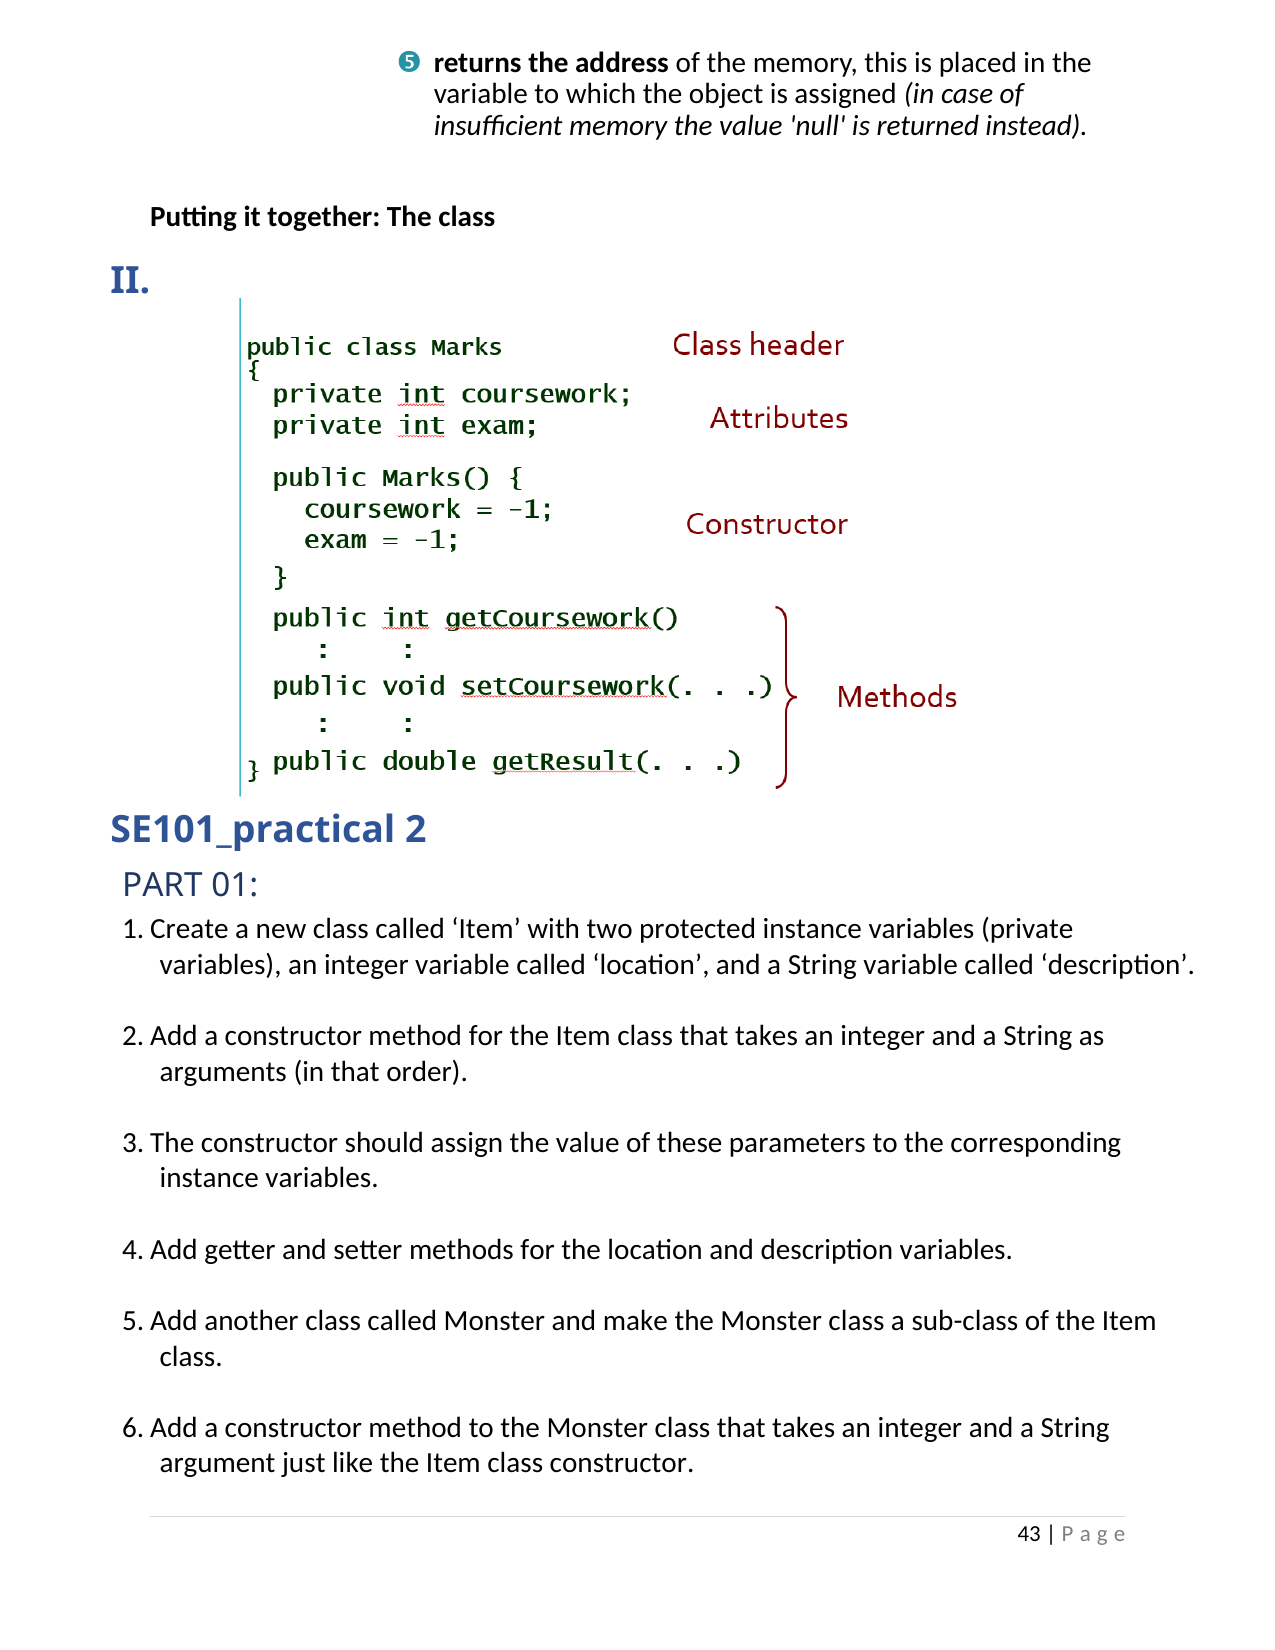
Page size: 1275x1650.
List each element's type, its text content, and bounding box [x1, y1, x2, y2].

list The constructor should assign the value of these parameters to the corresponding instance variables. [122, 1124, 1200, 1195]
list Create a new class called ‘Item’ with two protected instance variables (private variables), an integer variable called ‘location’, and a String variable called ‘description’. [122, 910, 1200, 981]
list Add another class called Monster and make the Monster class a sub-class of the Item class. [122, 1302, 1200, 1373]
list Add getter and setter methods for the location and description variables. [122, 1231, 1200, 1266]
text Putting it together: The class [150, 198, 1125, 234]
list returns the address of the memory, this is placed in the variable to which the object is assigned (in case of insufficient memory the value 'null' is returned instead). [396, 47, 1125, 143]
subtitle PART 01: [122, 861, 1125, 907]
picture [239, 254, 993, 799]
list Add a constructor method to the Monster class that takes an integer and a String argument just like the Item class constructor. [122, 1409, 1200, 1480]
list Add a constructor method for the Item class that takes an integer and a String as arguments (in that order). [122, 1017, 1200, 1088]
